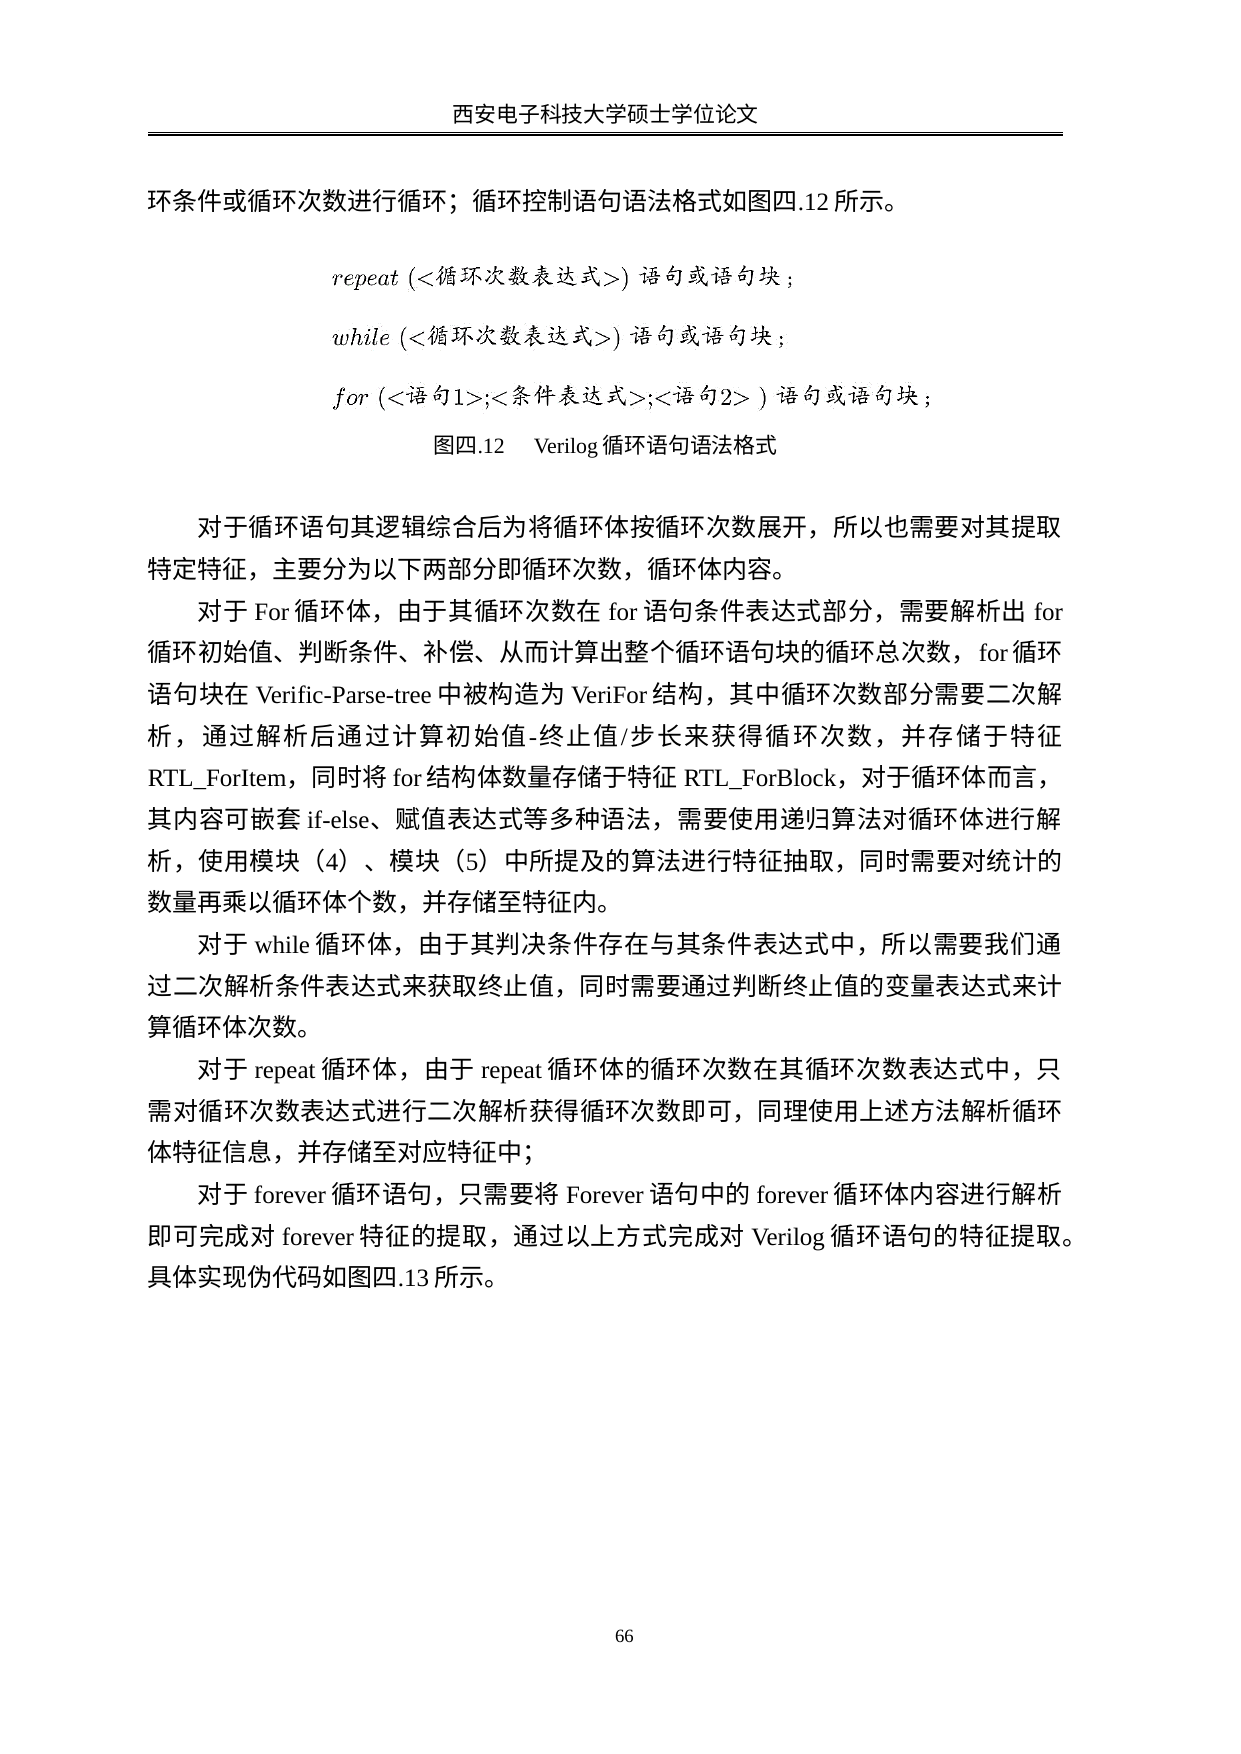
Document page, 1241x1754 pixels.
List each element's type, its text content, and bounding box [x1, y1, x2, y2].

text 对于forever循环语句，只需要将Forever语句中的forever循环体内容进行解析即可完成对forever特征的提取，通过以上方式完成对Verilog循环语句的特征提取。具体实现伪代码如图4.13所示。 [148, 1170, 1063, 1295]
text Verilog循环语句语法格式 [148, 420, 1063, 462]
text 对于repeat循环体，由于repeat循环体的循环次数在其循环次数表达式中，只需对循环次数表达式进行二次解析获得循环次数即可，同理使用上述方法解析循环体特征信息，并存储至对应特征中； [148, 1045, 1063, 1170]
text 对于while循环体，由于其判决条件存在与其条件表达式中，所以需要我们通过二次解析条件表达式来获取终止值，同时需要通过判断终止值的变量表达式来计算循环体次数。 [148, 920, 1063, 1045]
text 对于For循环体，由于其循环次数在for语句条件表达式部分，需要解析出for循环初始值、判断条件、补偿、从而计算出整个循环语句块的循环总次数，for循环语句块在Verific-Parse-tree中被构造为VeriFor结构，其中循环次数部分需要二次解析，通过解析后通过计算初始值-终止值/步长来获得循环次数，并存储于特征RTL_ForItem，同时将for结构体数量存储于特征RTL_ForBlock，对于循环体而言，其内容可嵌套if-else、赋值表达式等多种语法，需要使用递归算法对循环体进行解析，使用模块（4）、模块（5）中所提及的算法进行特征抽取，同时需要对统计的数量再乘以循环体个数，并存储至特征内。 [148, 587, 1063, 920]
text 对于循环语句其逻辑综合后为将循环体按循环次数展开，所以也需要对其提取特定特征，主要分为以下两部分即循环次数，循环体内容。 [148, 503, 1063, 587]
picture [324, 260, 936, 420]
